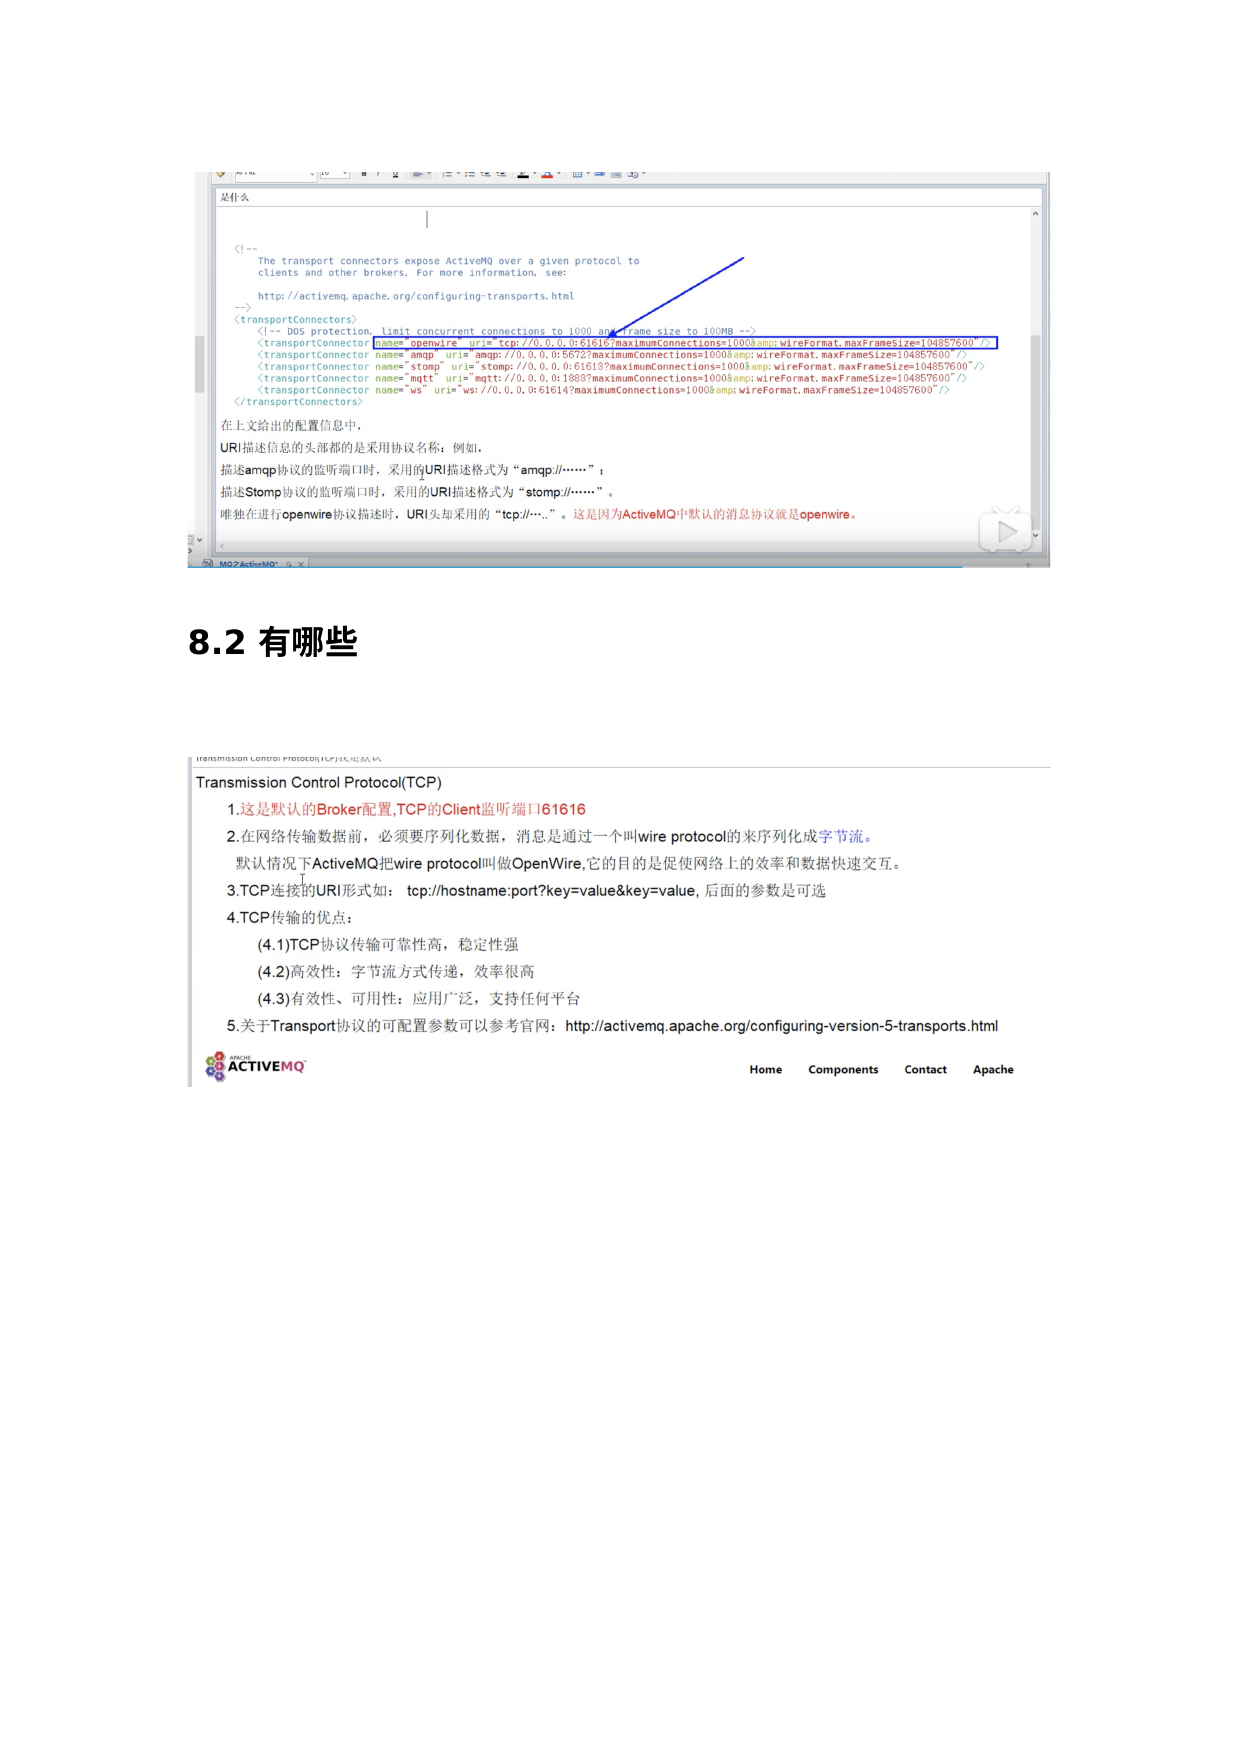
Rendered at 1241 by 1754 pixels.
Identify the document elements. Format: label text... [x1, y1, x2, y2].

picture [187, 757, 1051, 1087]
subtitle 8.2 有哪些 [187, 596, 1053, 684]
picture [187, 172, 1051, 568]
